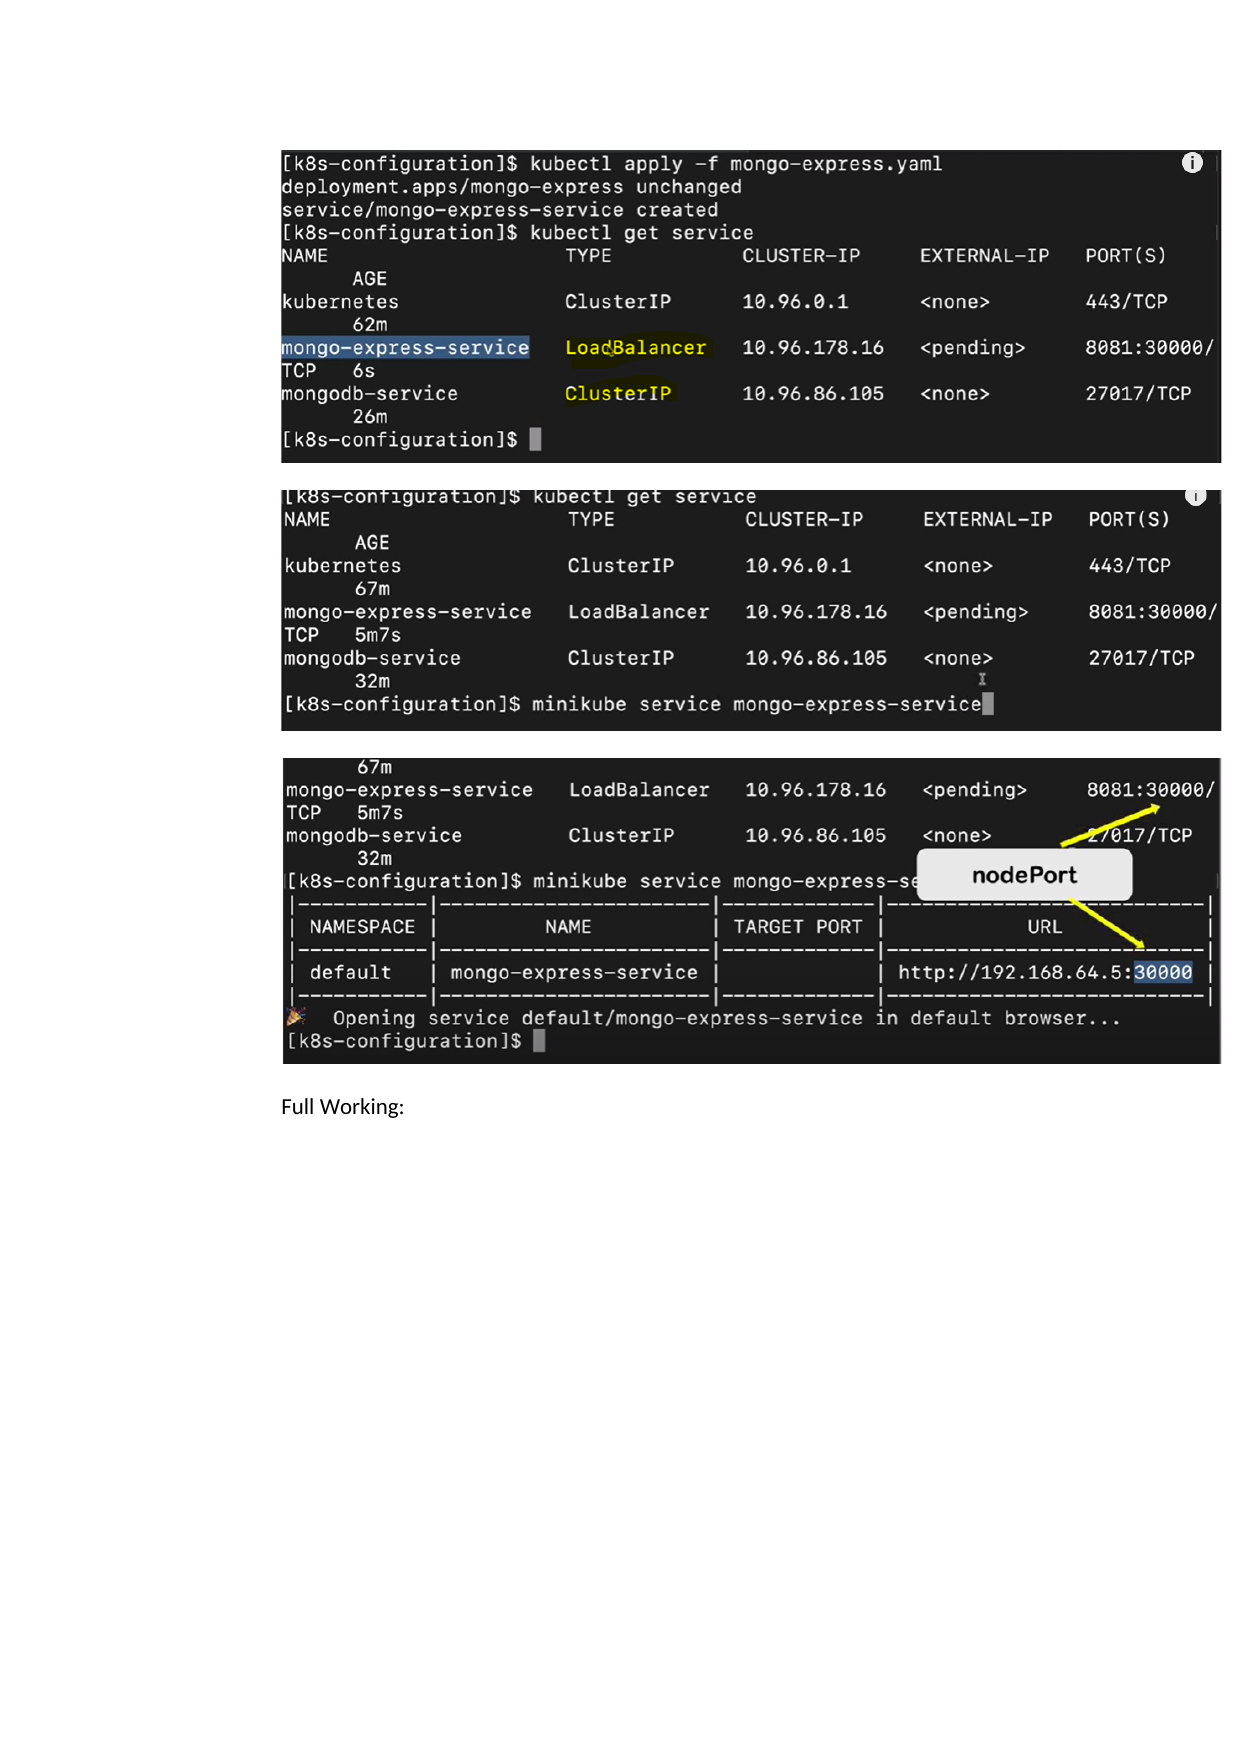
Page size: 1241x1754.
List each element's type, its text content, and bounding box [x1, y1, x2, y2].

picture [281, 150, 1222, 463]
picture [281, 758, 1222, 1064]
picture [281, 490, 1222, 731]
text Full Working: [281, 1092, 1090, 1120]
